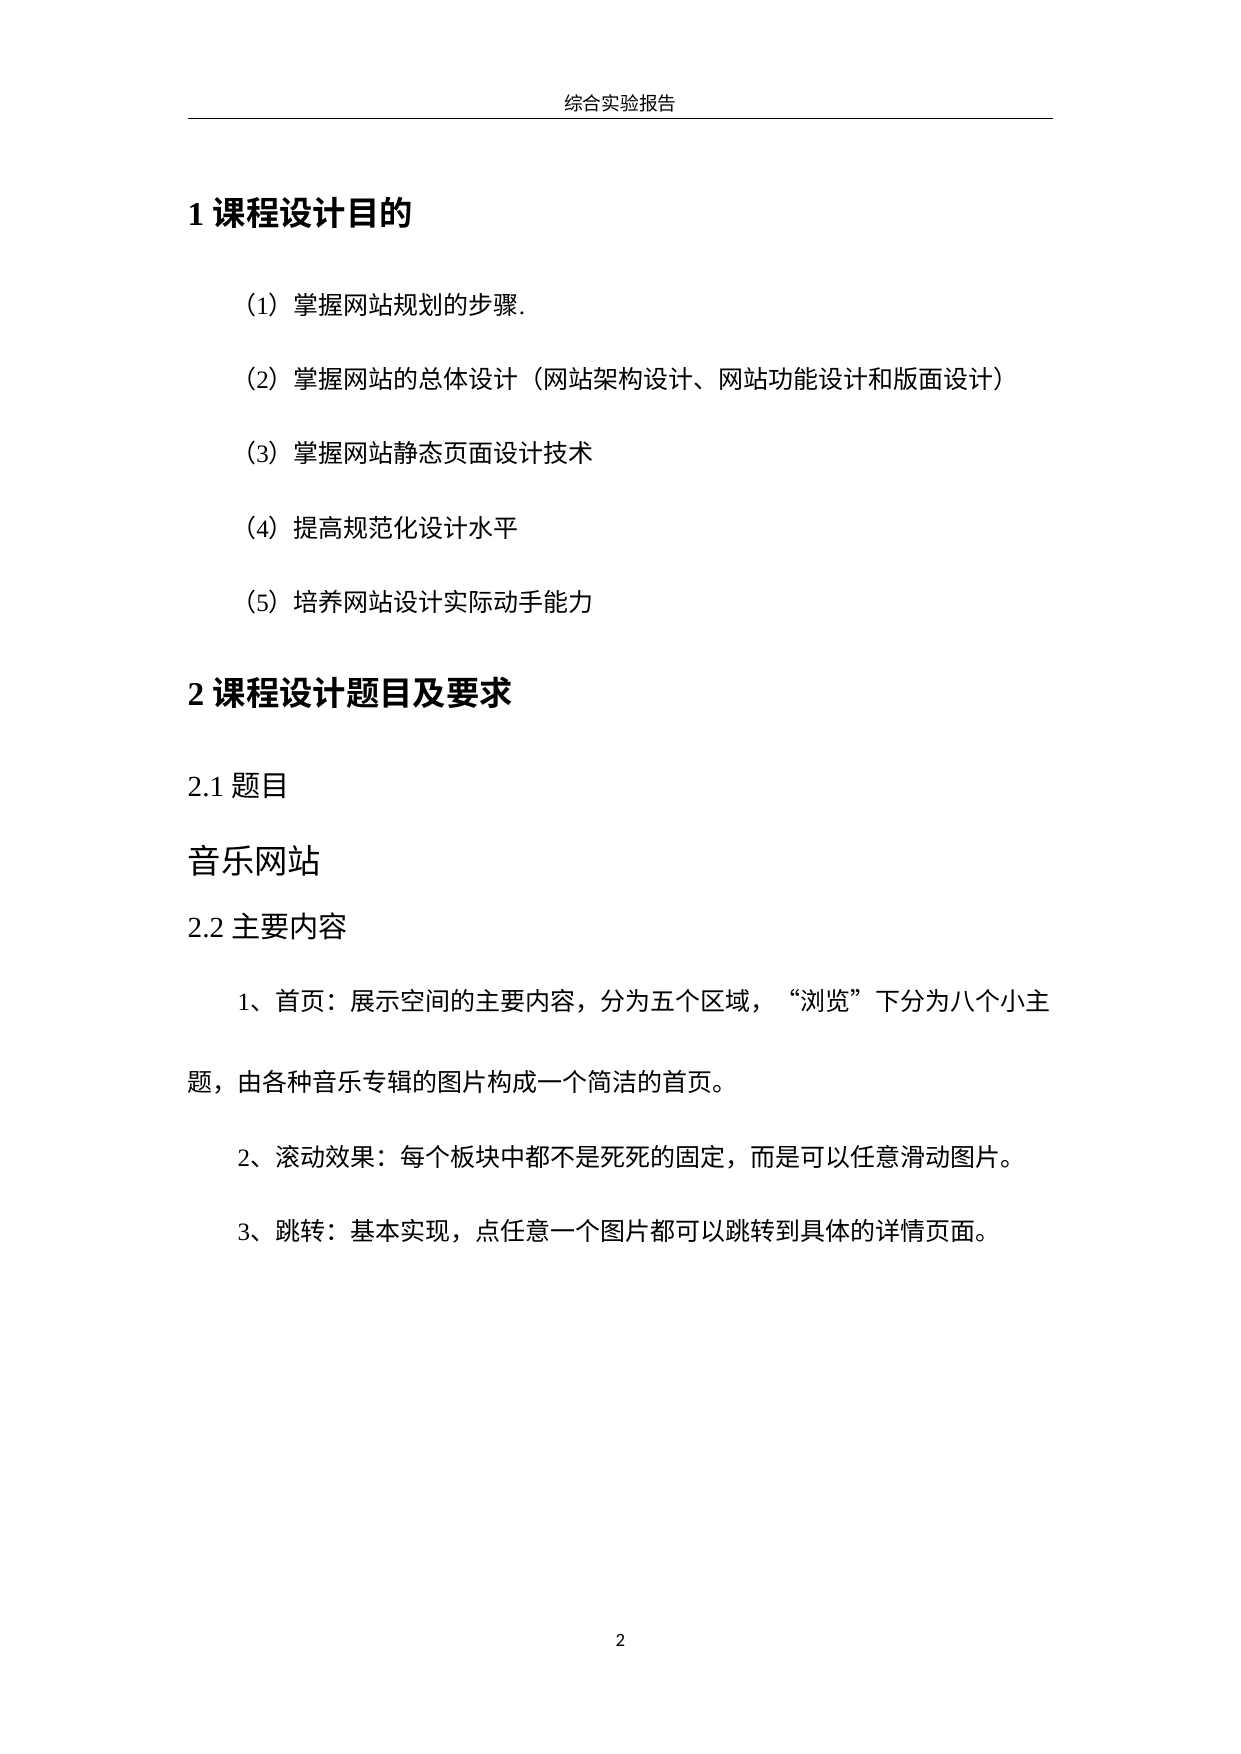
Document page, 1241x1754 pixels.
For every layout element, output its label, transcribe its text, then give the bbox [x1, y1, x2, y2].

list 提高规范化设计水平 [187, 494, 1053, 559]
subtitle 1 课程设计目的 [187, 178, 1053, 243]
text 音乐网站 [187, 827, 1053, 892]
list 掌握网站的总体设计（网站架构设计、网站功能设计和版面设计） [187, 346, 1053, 411]
subtitle 2.2 主要内容 [187, 892, 1053, 957]
subtitle 2 课程设计题目及要求 [187, 658, 1053, 723]
text 2、滚动效果：每个板块中都不是死死的固定，而是可以任意滑动图片。 [187, 1123, 1053, 1188]
list 掌握网站静态页面设计技术 [187, 419, 1053, 484]
list 培养网站设计实际动手能力 [187, 568, 1053, 633]
subtitle 2.1 题目 [187, 751, 1053, 816]
text 3、跳转：基本实现，点任意一个图片都可以跳转到具体的详情页面。 [187, 1197, 1053, 1262]
text 1、首页：展示空间的主要内容，分为五个区域，“浏览”下分为八个小主题，由各种音乐专辑的图片构成一个简洁的首页。 [187, 967, 1053, 1113]
list 掌握网站规划的步骤. [187, 271, 1053, 336]
